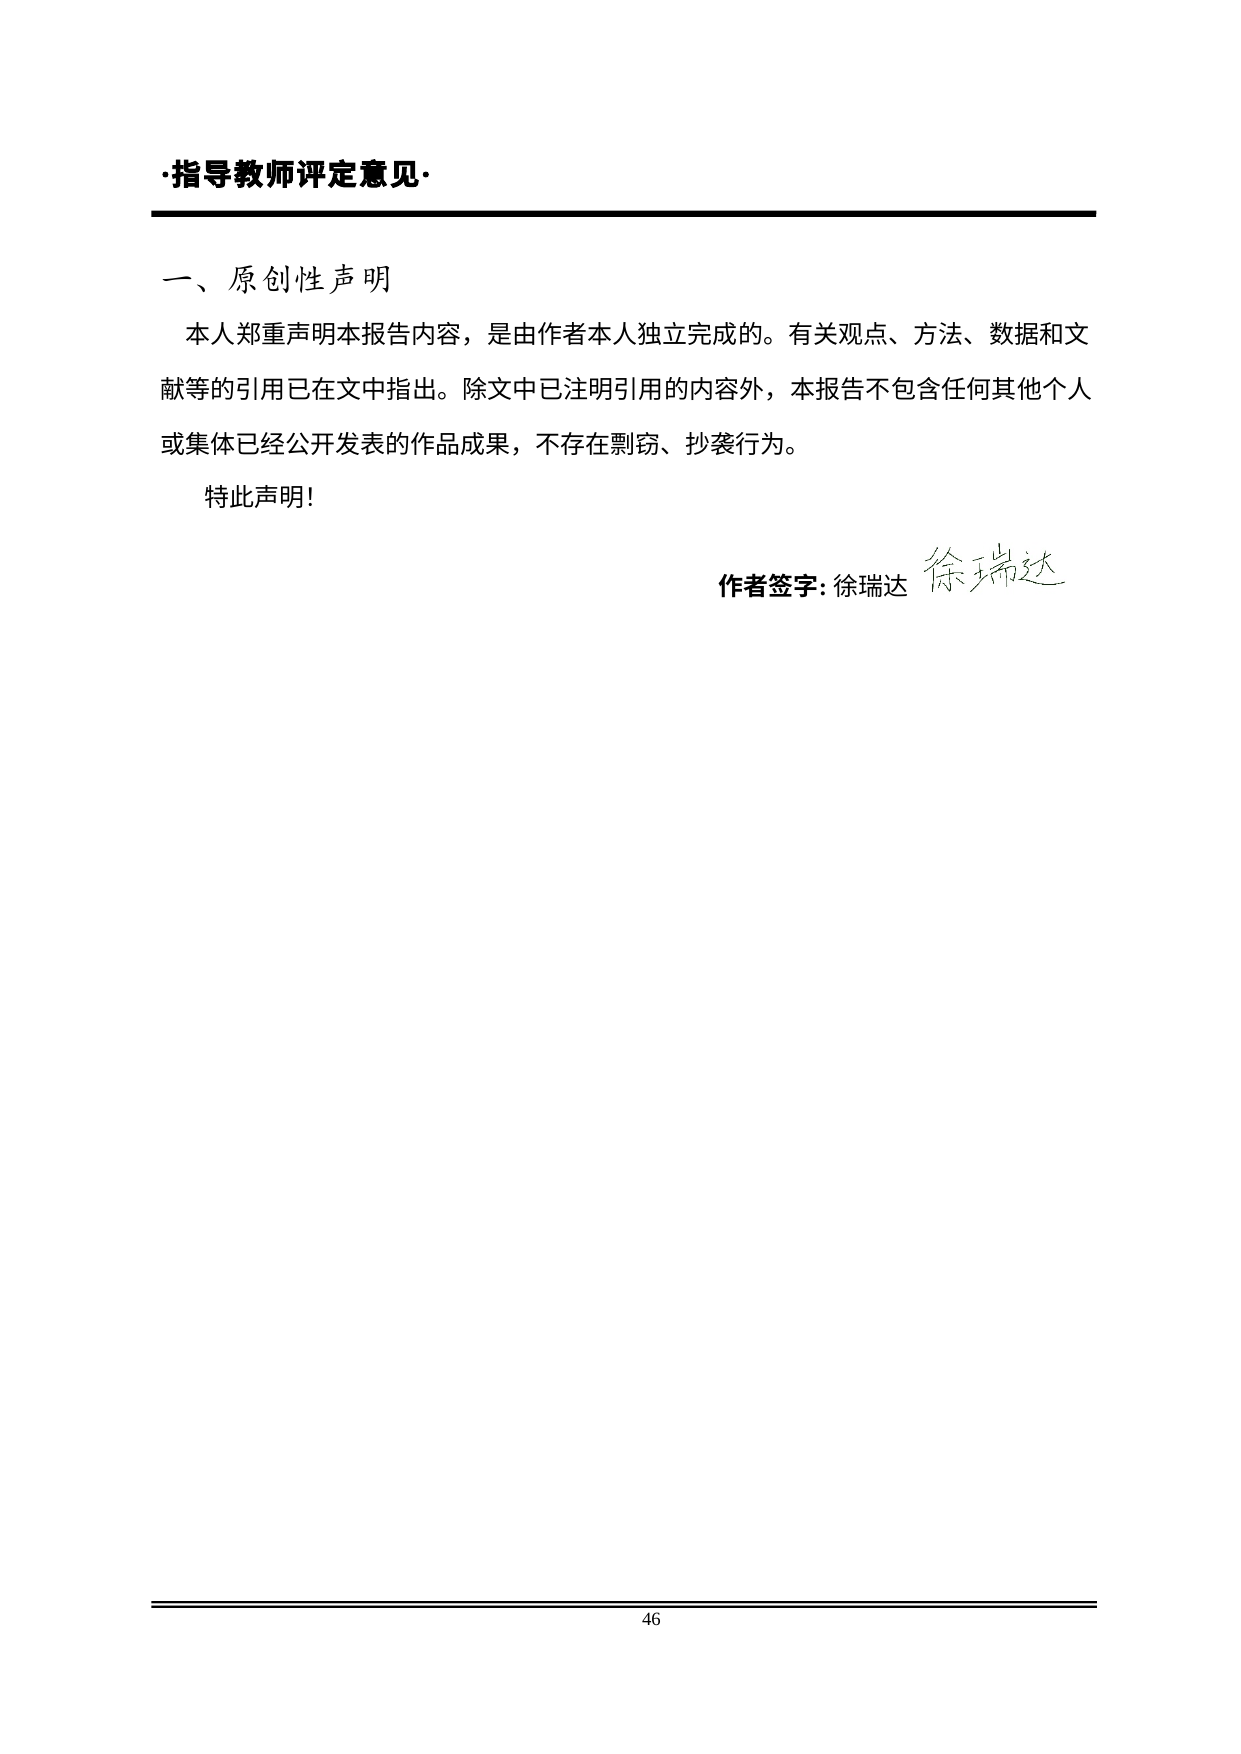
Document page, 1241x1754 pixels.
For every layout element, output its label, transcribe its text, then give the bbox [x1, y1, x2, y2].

table_cell 本人郑重声明本报告内容，是由作者本人独立完成的。有关观点、方法、数据和文献等的引用已在文中指出。除文中已注明引用的内容外，本报告不包含任何其他个人或集体已经公开发表的作品成果，不存在剽窃、抄袭行为。 特此声明！ 作者签字: [149, 309, 1104, 629]
table_header 一、原创性声明 [149, 254, 1104, 308]
picture [920, 542, 1068, 595]
picture [151, 1601, 1100, 1608]
